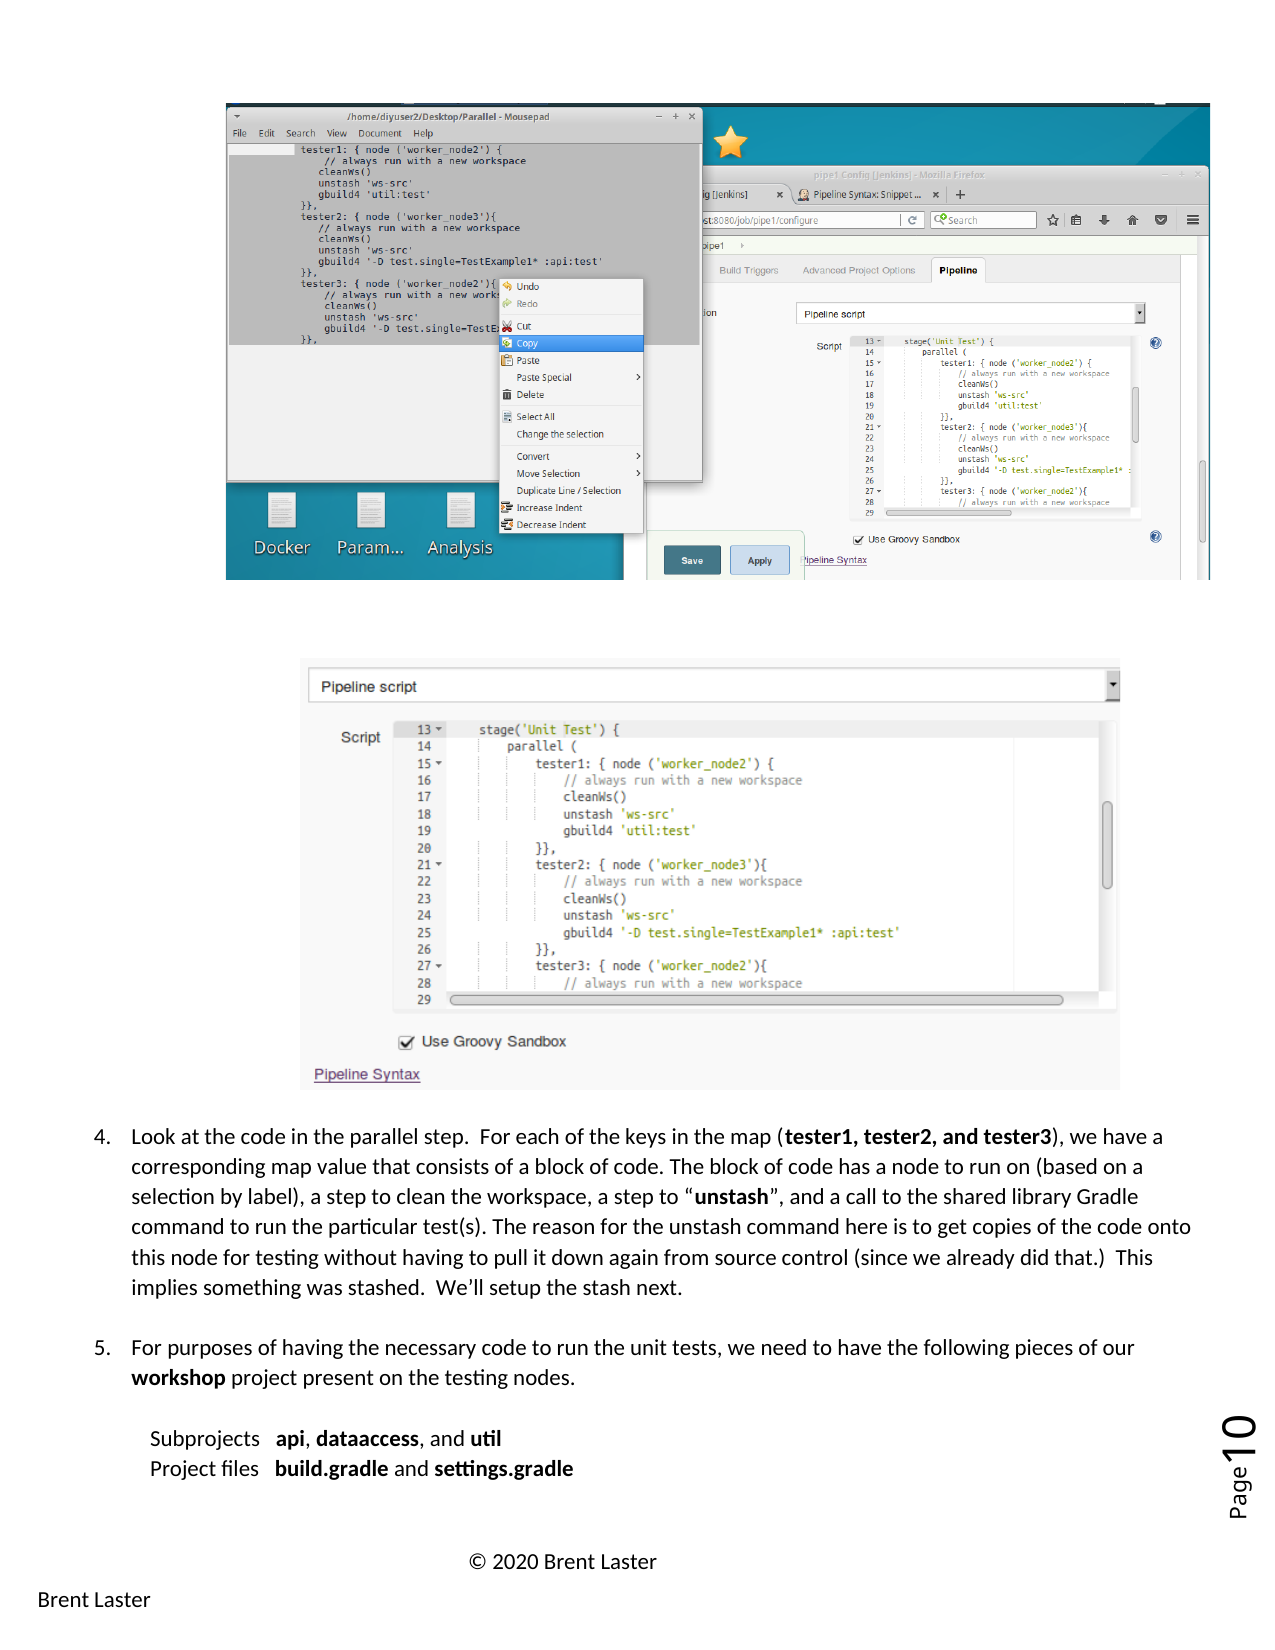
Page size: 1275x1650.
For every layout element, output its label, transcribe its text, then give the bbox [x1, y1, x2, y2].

list Look at the code in the parallel step. For each of the keys in the map (tester1, tester2, and tester3), we have a corresponding map value that consists of a block of code. The block of code has a node to run on (based on a selection by label), a step to clean the workspace, a step to “unstash”, and a call to the shared library Gradle command to run the particular test(s). The reason for the unstash command here is to get copies of the code onto this node for testing without having to pull it down again from source control (since we already did that.) This implies something was stashed. We’ll setup the stash next. [94, 1122, 1200, 1301]
list Subprojects api, dataaccess, and util [150, 1424, 1200, 1452]
list For purposes of having the necessary code to run the unit tests, we need to have the following pieces of our workshop project present on the testing nodes. [94, 1333, 1200, 1392]
picture [225, 103, 1210, 580]
list Project files build.gradle and settings.gradle [150, 1454, 1200, 1482]
picture [300, 658, 1121, 1090]
